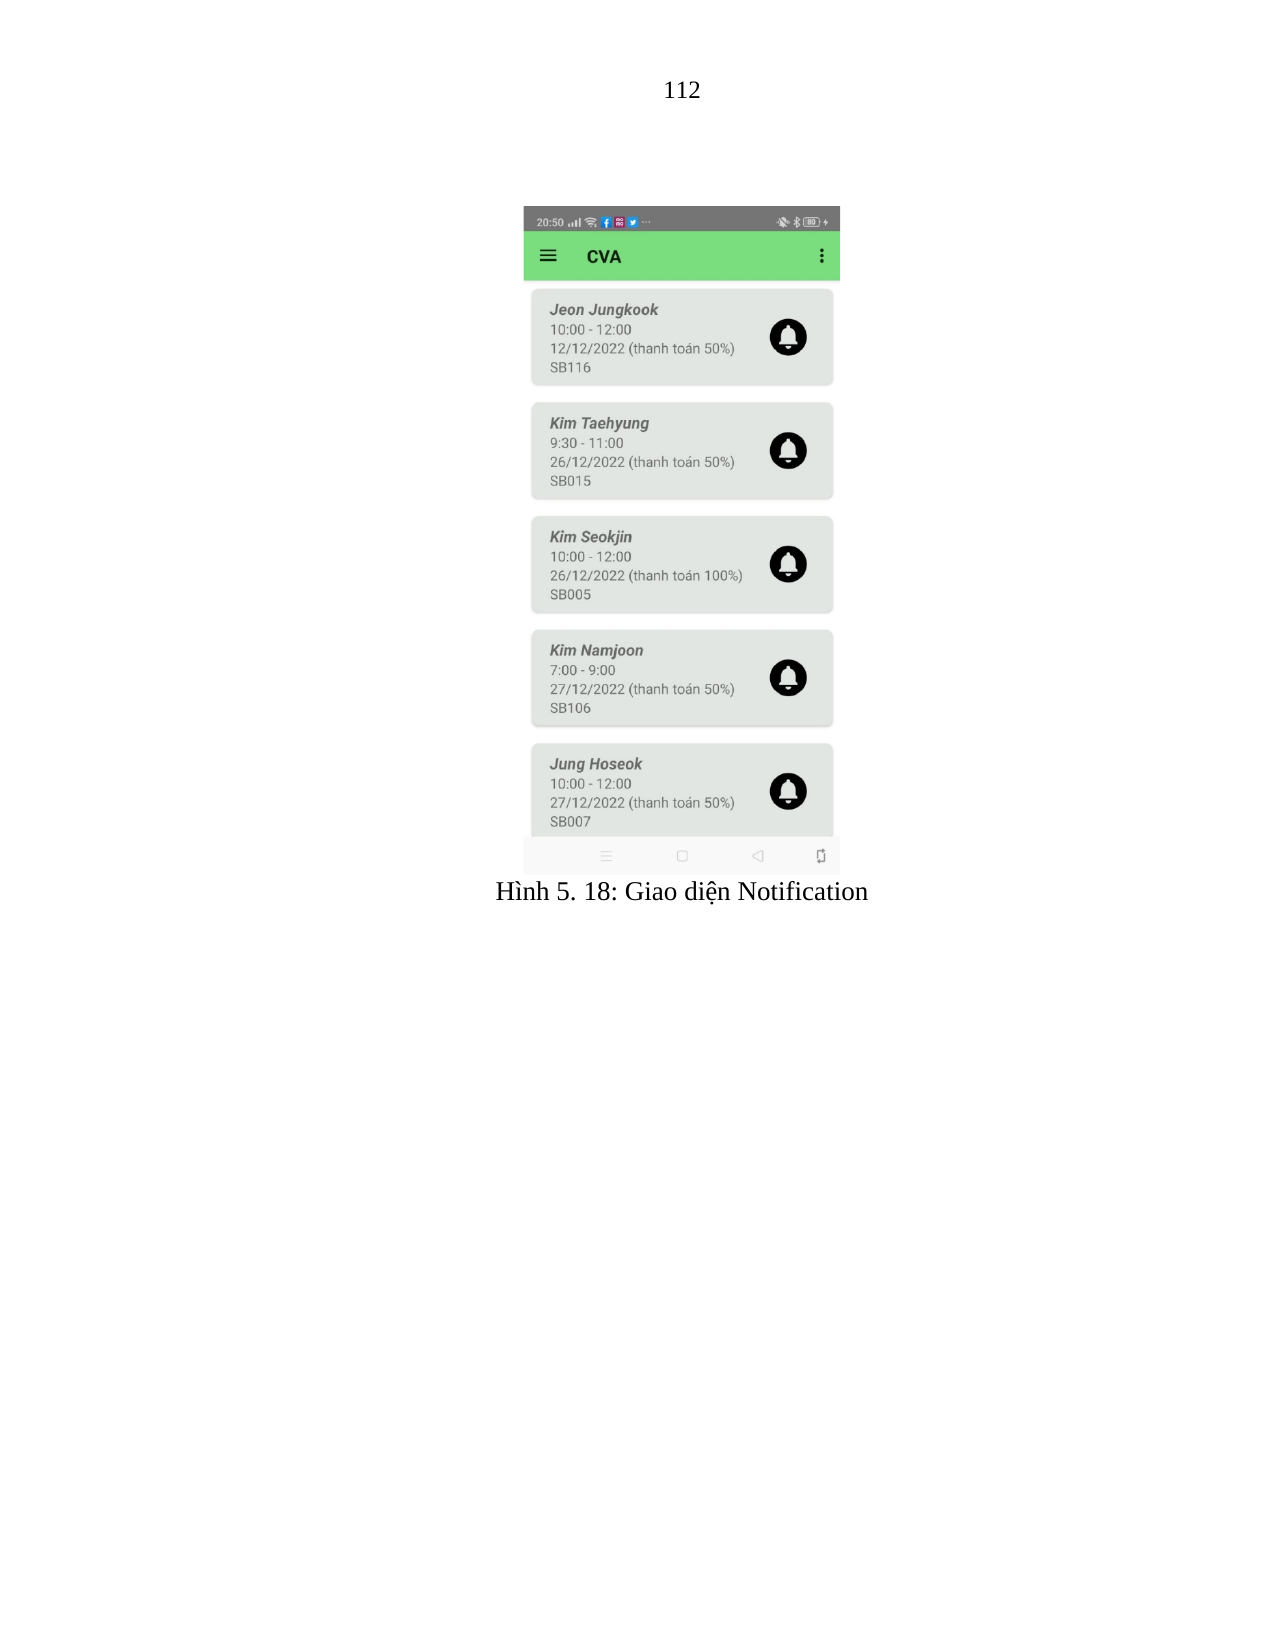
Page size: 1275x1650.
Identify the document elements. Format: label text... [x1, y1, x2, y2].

picture [523, 206, 841, 875]
text Hình 5. 18: Giao diện Notification [207, 875, 1157, 906]
